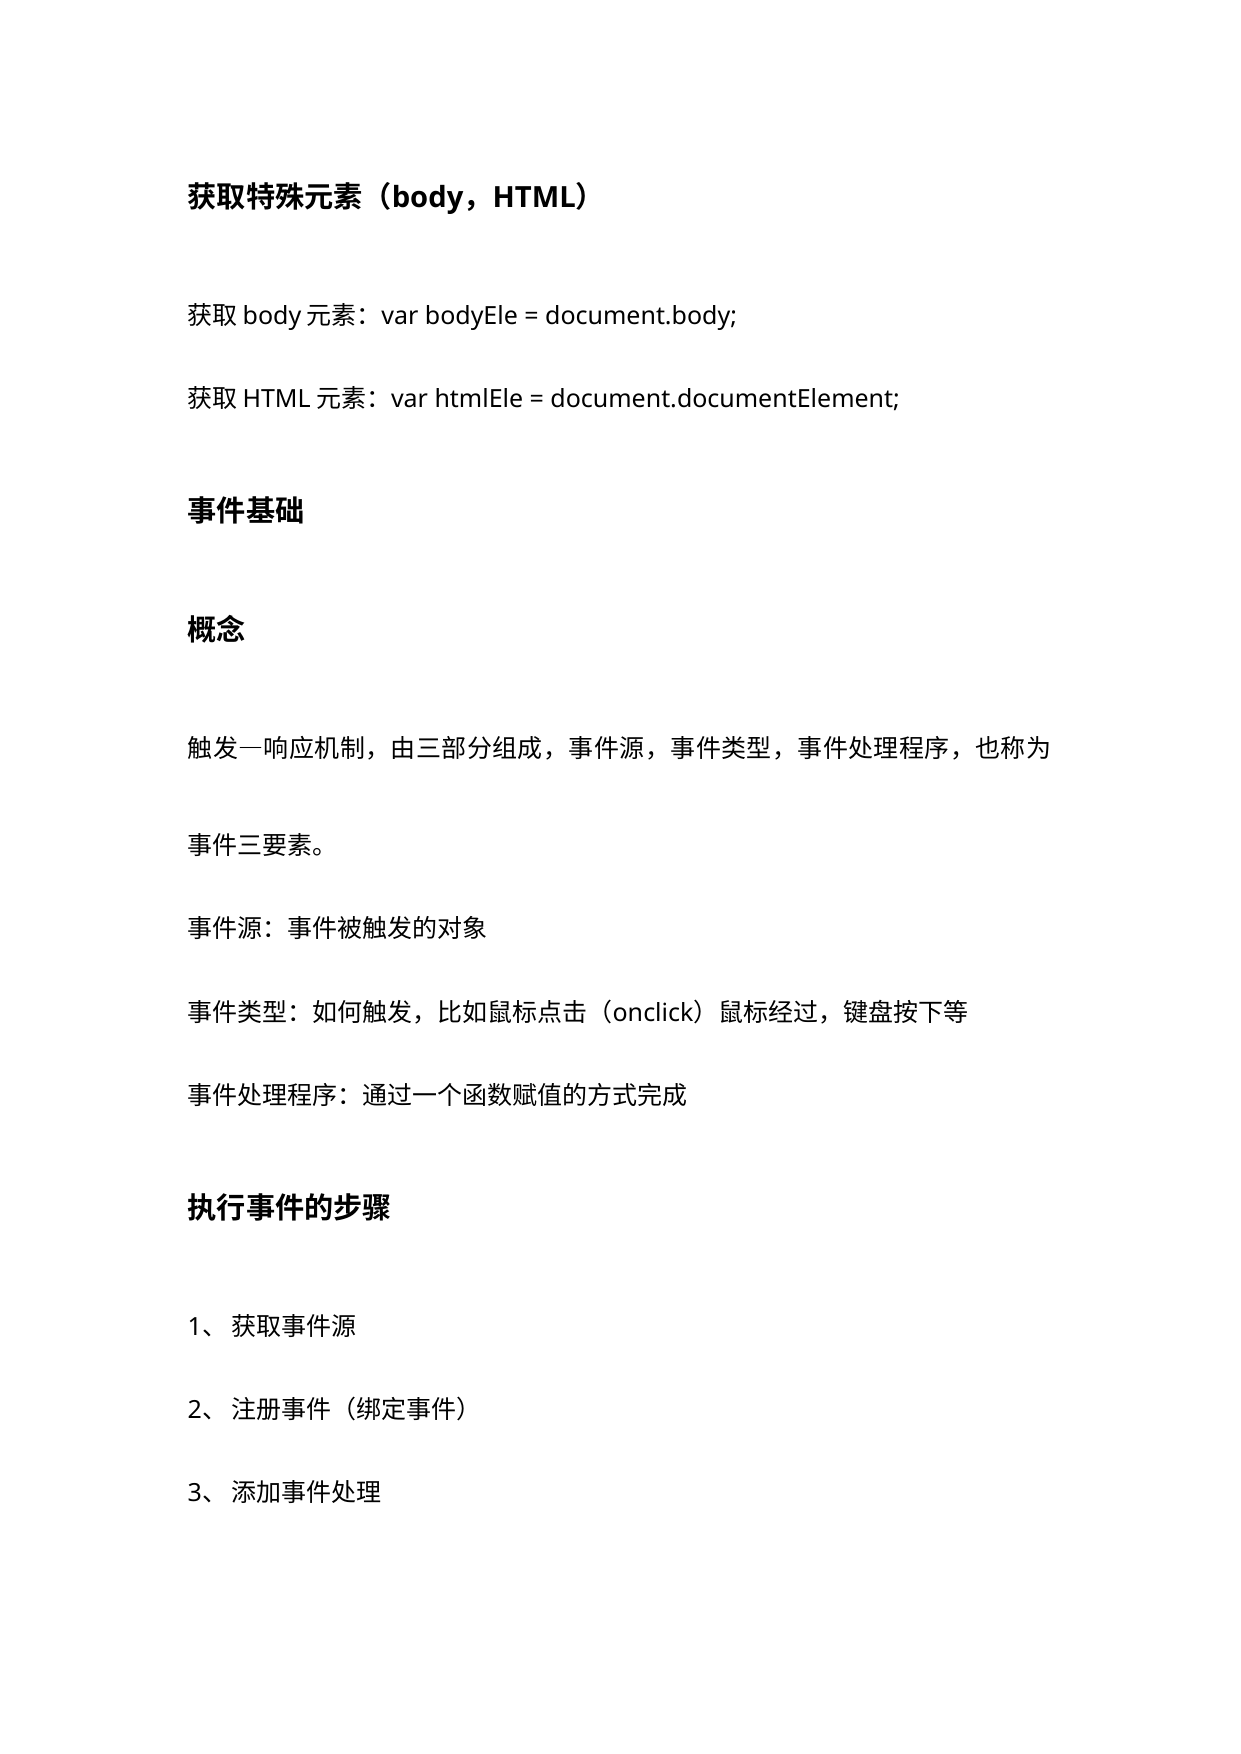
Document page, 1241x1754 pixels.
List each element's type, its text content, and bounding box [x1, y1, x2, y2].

list 获取事件源 [187, 1292, 1053, 1357]
list 添加事件处理 [187, 1458, 1053, 1523]
subtitle 执行事件的步骤 [187, 1173, 1053, 1238]
text 触发—响应机制，由三部分组成，事件源，事件类型，事件处理程序，也称为事件三要素。 [187, 714, 1053, 876]
text 获取body元素：var bodyEle = document.body; [187, 281, 1053, 346]
subtitle 概念 [187, 595, 1053, 660]
text 事件处理程序：通过一个函数赋值的方式完成 [187, 1061, 1053, 1126]
subtitle 获取特殊元素（body，HTML） [187, 162, 1053, 227]
text 事件类型：如何触发，比如鼠标点击（onclick）鼠标经过，键盘按下等 [187, 978, 1053, 1043]
subtitle 事件基础 [187, 476, 1053, 541]
text 获取HTML元素：var htmlEle = document.documentElement; [187, 364, 1053, 429]
text 事件源：事件被触发的对象 [187, 894, 1053, 959]
list 注册事件（绑定事件） [187, 1375, 1053, 1440]
